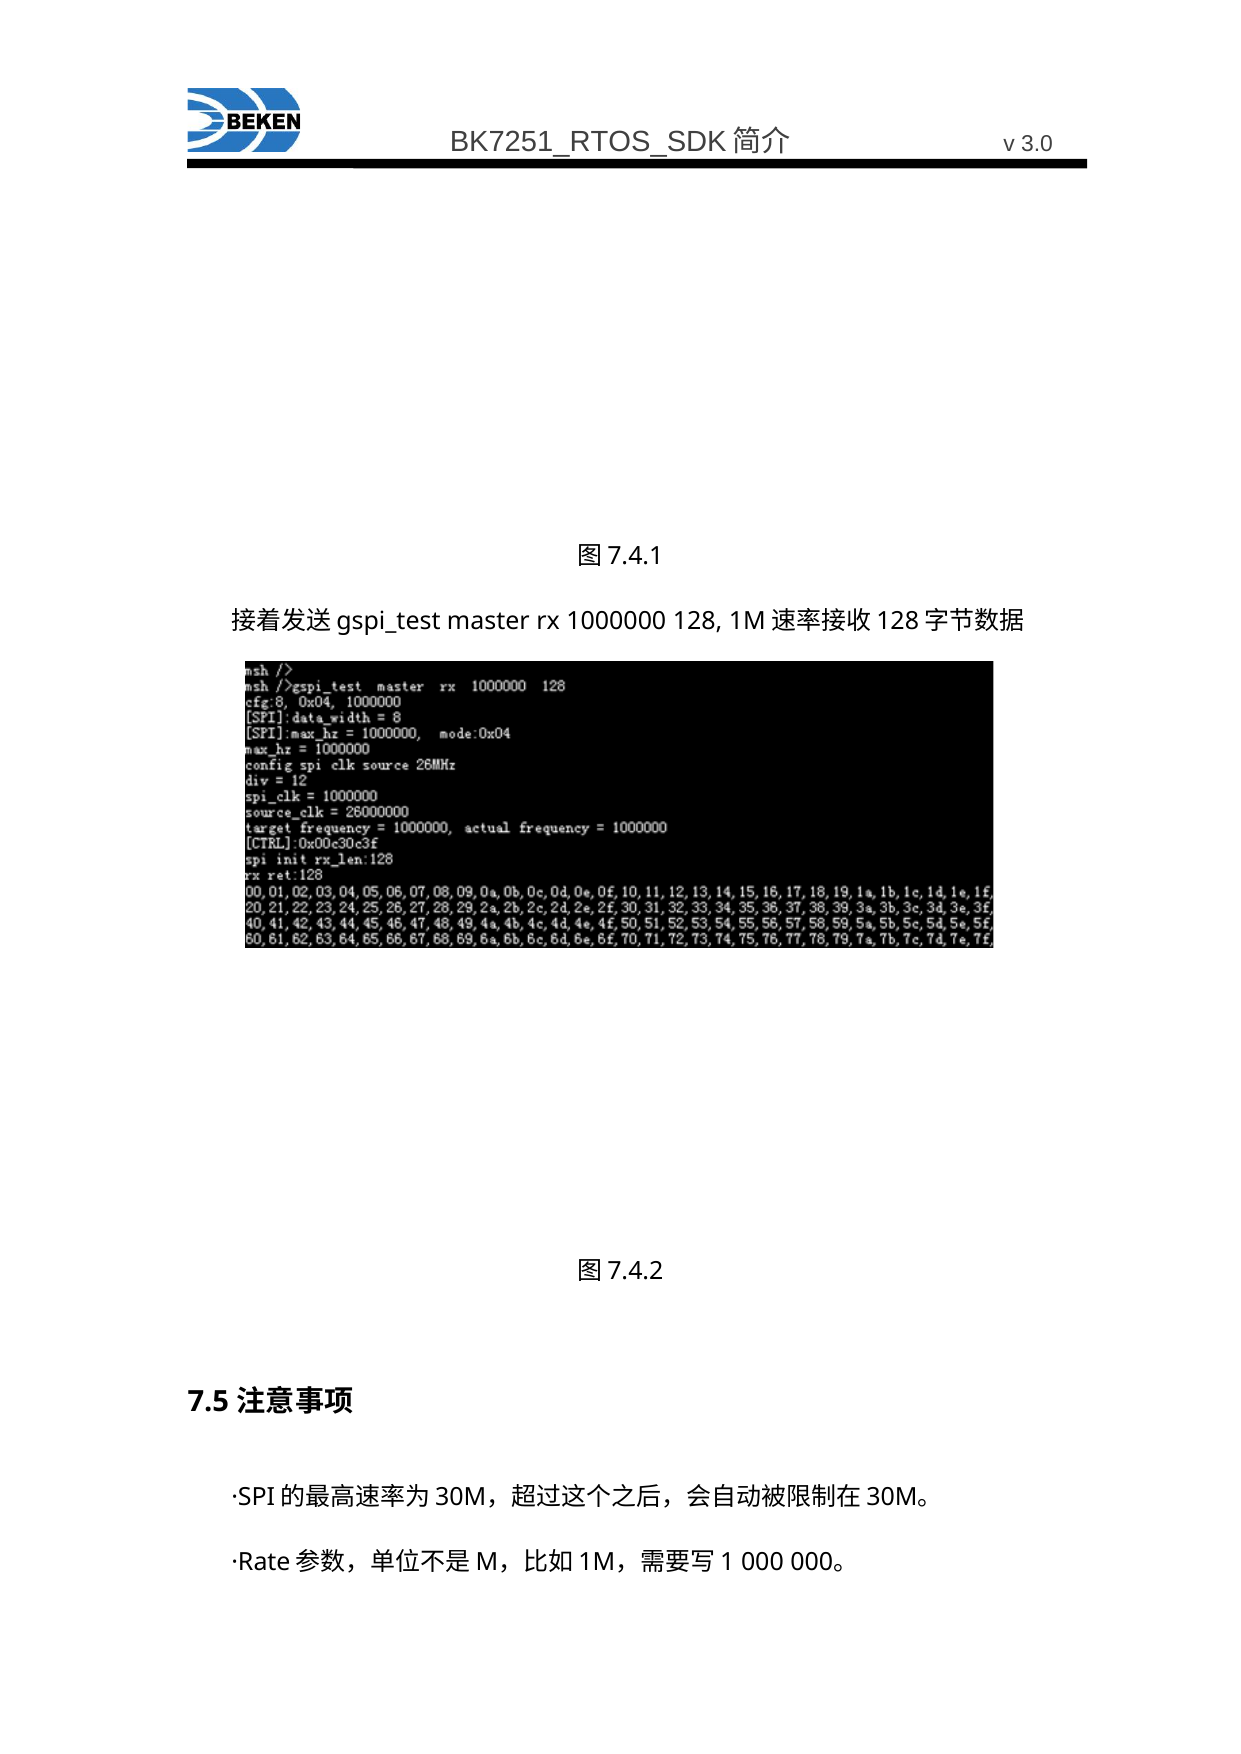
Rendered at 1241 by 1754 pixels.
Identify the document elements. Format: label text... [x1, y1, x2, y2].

subtitle 7.5 注意事项 [187, 1366, 1053, 1431]
text 接着发送gspi_test master rx 1000000 128, 1M速率接收128字节数据 [187, 586, 1053, 651]
text ·SPI的最高速率为30M，超过这个之后，会自动被限制在30M。 [187, 1462, 1053, 1527]
picture [187, 88, 300, 152]
text 图7.4.1 [187, 521, 1053, 586]
text ·Rate参数，单位不是M，比如1M，需要写1 000 000。 [187, 1527, 1053, 1592]
picture [245, 661, 994, 948]
text 图7.4.2 [187, 1236, 1053, 1301]
